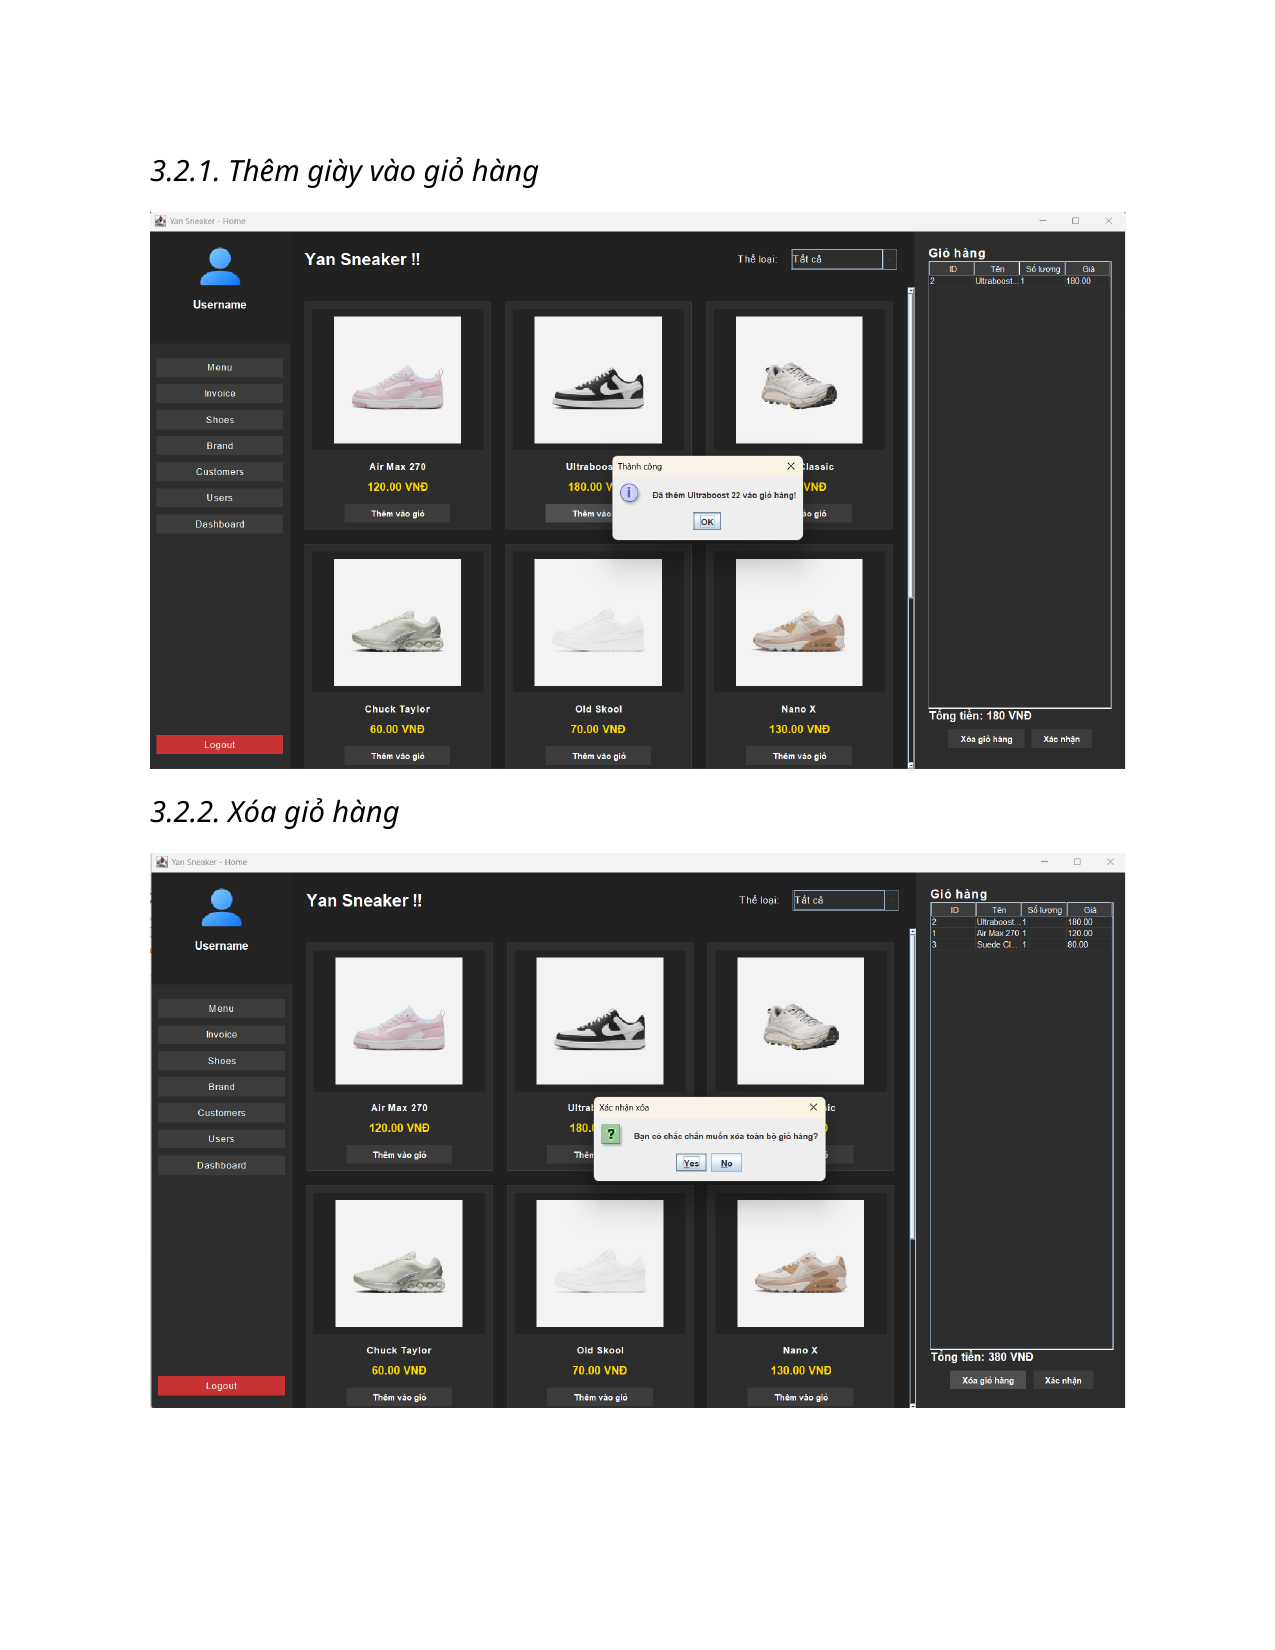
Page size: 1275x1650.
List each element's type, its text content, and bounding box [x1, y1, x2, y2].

picture [150, 853, 1125, 1408]
text 3.2.1. Thêm giày vào giỏ hàng [150, 150, 1125, 190]
picture [150, 212, 1125, 769]
subtitle 3.2.2. Xóa giỏ hàng [150, 791, 1125, 831]
